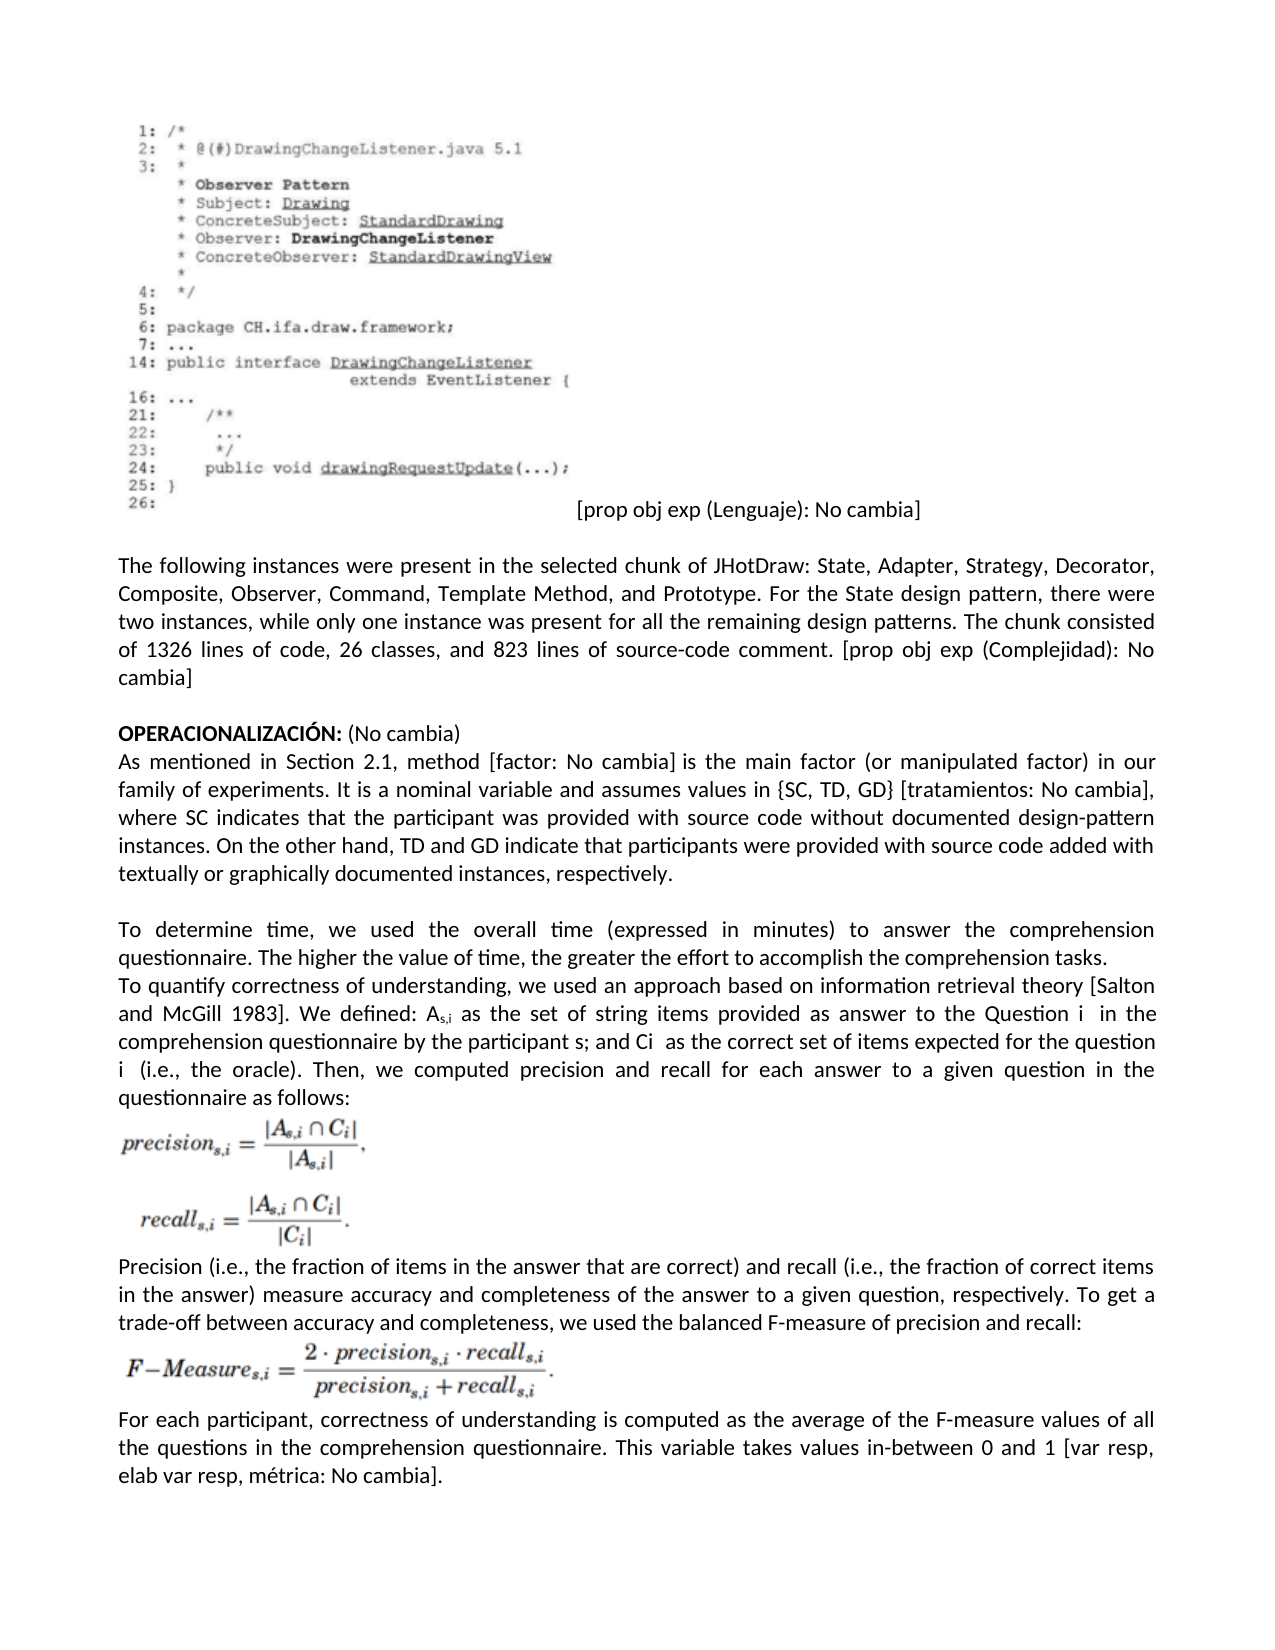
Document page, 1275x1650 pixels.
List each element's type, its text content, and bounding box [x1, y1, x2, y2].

text Precision (i.e., the fraction of items in the answer that are correct) and recall (i.e., the fraction of correct items in the answer) measure accuracy and completeness of the answer to a given question, respectively. To get a trade-off between accuracy and completeness, we used the balanced F-measure of precision and recall: [118, 1252, 1157, 1336]
picture [118, 1336, 567, 1405]
text For each participant, correctness of understanding is computed as the average of the F-measure values of all the questions in the comprehension questionnaire. This variable takes values in-between 0 and 1 [var resp, elab var resp, métrica: No cambia]. [118, 1405, 1157, 1489]
text OPERACIONALIZACIÓN: (No cambia) [118, 719, 1157, 747]
text To quantify correctness of understanding, we used an approach based on information retrieval theory [Salton and McGill 1983]. We defined: As,i as the set of string items provided as answer to the Question i in the comprehension questionnaire by the participant s; and Ci as the correct set of items expected for the question i (i.e., the oracle). Then, we computed precision and recall for each answer to a given question in the questionnaire as follows: [118, 971, 1157, 1111]
text As mentioned in Section 2.1, method [factor: No cambia] is the main factor (or manipulated factor) in our family of experiments. It is a nominal variable and assumes values in {SC, TD, GD} [tratamientos: No cambia], where SC indicates that the participant was provided with source code without documented design-pattern instances. On the other hand, TD and GD indicate that participants were provided with source code added with textually or graphically documented instances, respectively. [118, 747, 1157, 887]
picture [118, 118, 577, 517]
picture [118, 1111, 386, 1253]
text To determine time, we used the overall time (expressed in minutes) to answer the comprehension questionnaire. The higher the value of time, the greater the effort to accomplish the comprehension tasks. [118, 915, 1157, 971]
text The following instances were present in the selected chunk of JHotDraw: State, Adapter, Strategy, Decorator, Composite, Observer, Command, Template Method, and Prototype. For the State design pattern, there were two instances, while only one instance was present for all the remaining design patterns. The chunk consisted of 1326 lines of code, 26 classes, and 823 lines of source-code comment. [prop obj exp (Complejidad): No cambia] [118, 551, 1157, 691]
